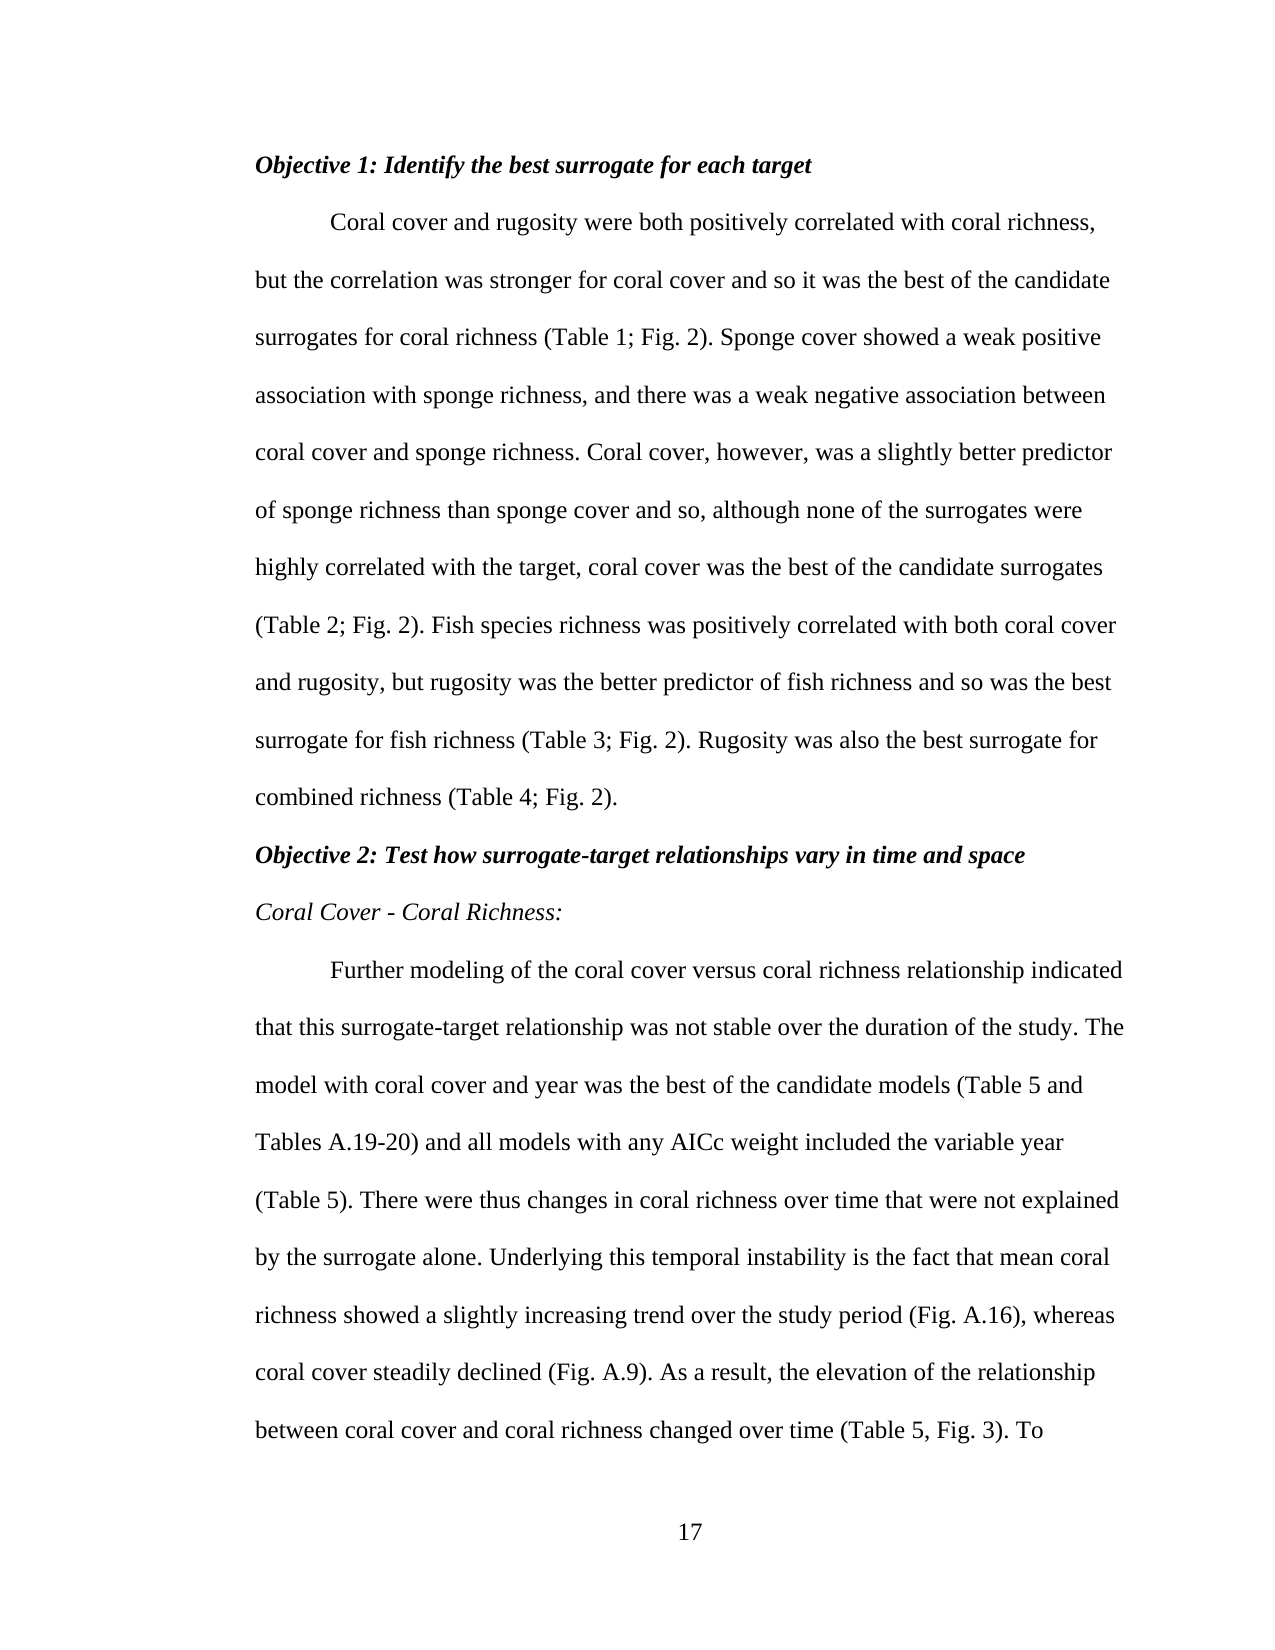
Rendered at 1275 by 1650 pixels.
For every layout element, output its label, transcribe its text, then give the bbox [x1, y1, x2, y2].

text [255, 955, 1125, 1444]
text Coral cover and rugosity were both positively correlated with coral richness, but the correlation was stronger for coral cover and so it was the best of the candidate surrogates for coral richness (Table 1; Fig. 2). Sponge cover showed a weak positive association with sponge richness, and there was a weak negative association between coral cover and sponge richness. Coral cover, however, was a slightly better predictor of sponge richness than sponge cover and so, although none of the surrogates were highly correlated with the target, coral cover was the best of the candidate surrogates (Table 2; Fig. 2). Fish species richness was positively correlated with both coral cover and rugosity, but rugosity was the better predictor of fish richness and so was the best surrogate for fish richness (Table 3; Fig. 2). Rugosity was also the best surrogate for combined richness (Table 4; Fig. 2). [255, 207, 1125, 811]
subtitle Coral Cover - Coral Richness: [255, 897, 1125, 926]
subtitle Objective 2: Test how surrogate-target relationships vary in time and space [255, 840, 1125, 869]
subtitle Objective 1: Identify the best surrogate for each target [255, 150, 1125, 179]
